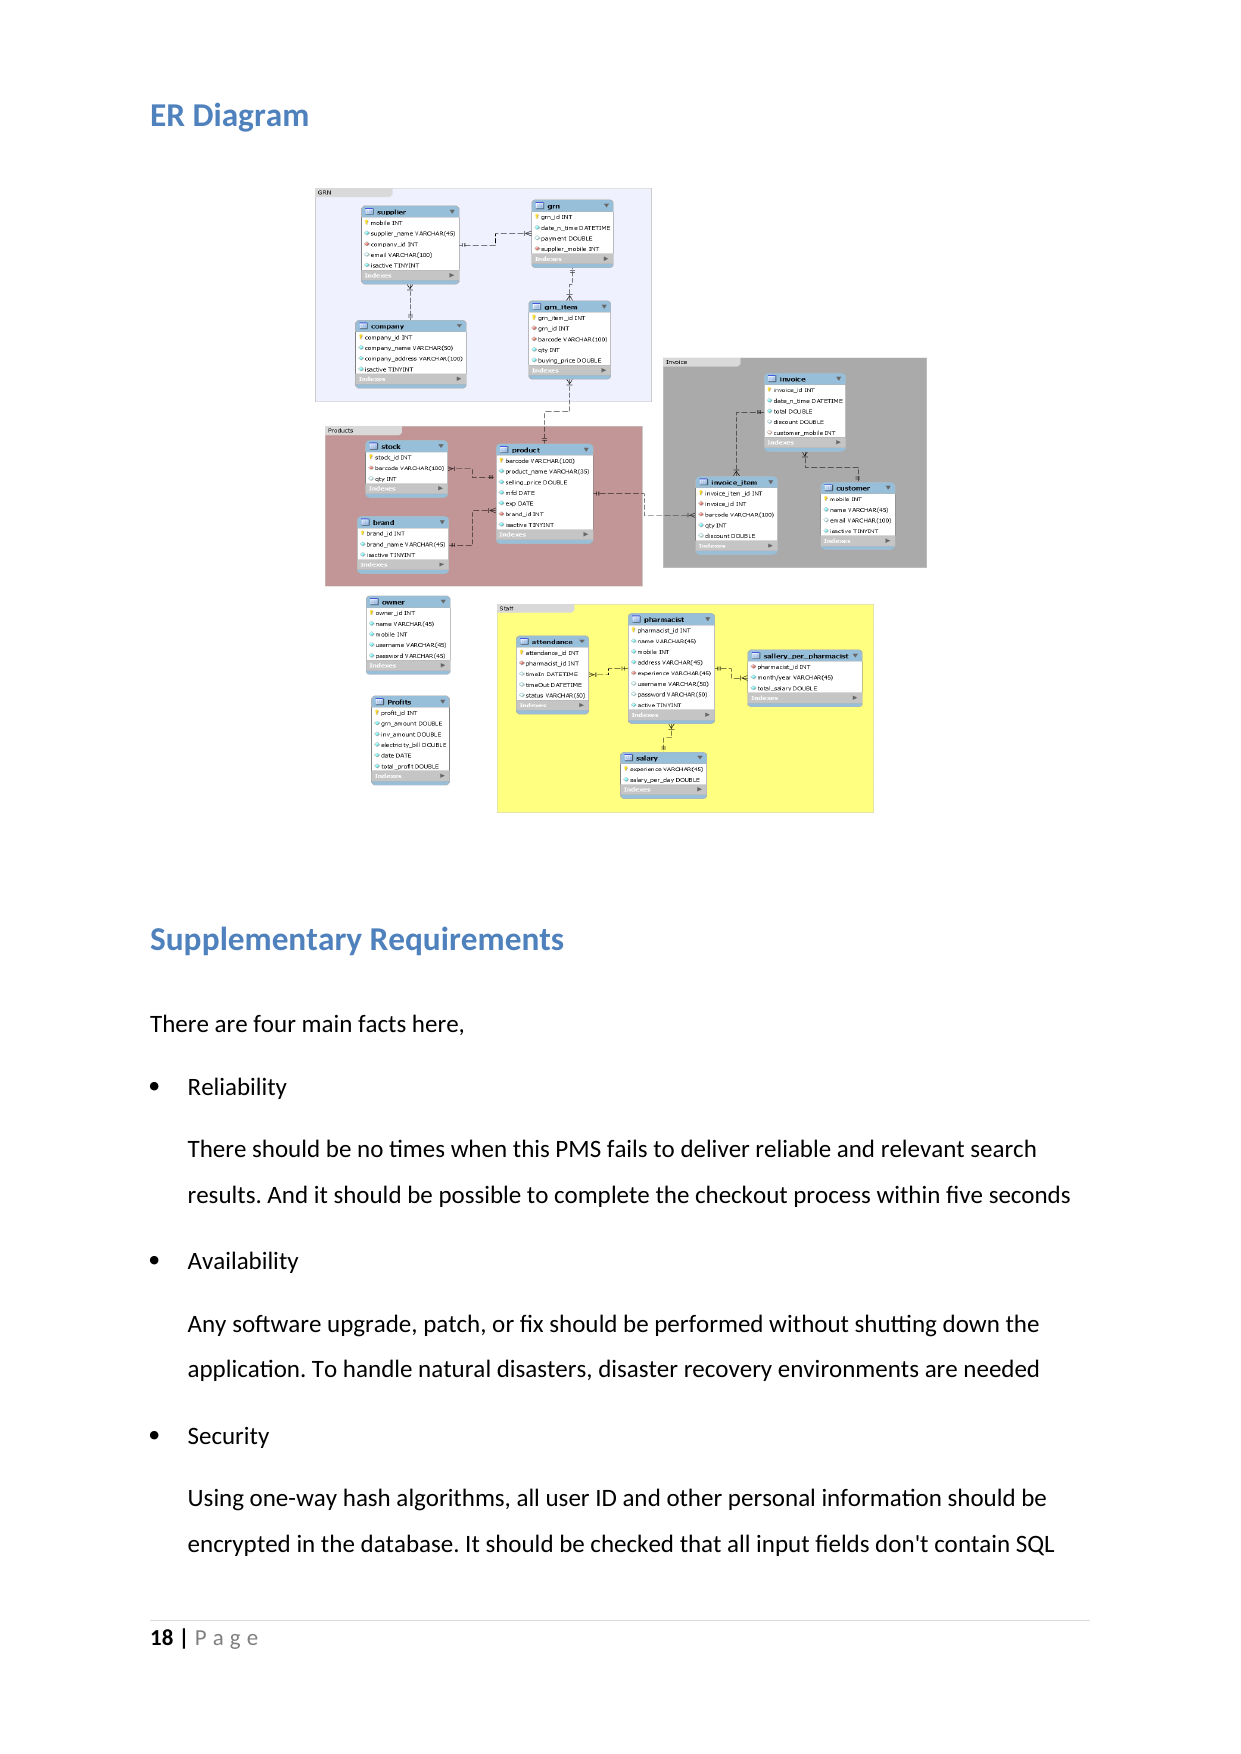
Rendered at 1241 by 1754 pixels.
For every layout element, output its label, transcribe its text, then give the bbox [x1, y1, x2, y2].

text There should be no times when this PMS fails to deliver reliable and relevant search results. And it should be possible to complete the checkout process within five seconds [187, 1133, 1090, 1209]
list Security [150, 1420, 1090, 1451]
list Reliability [150, 1071, 1090, 1101]
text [187, 1483, 1090, 1559]
subtitle Supplementary Requirements [150, 918, 1090, 959]
text There are four main facts here, [150, 1008, 1090, 1039]
subtitle ER Diagram [150, 94, 1090, 134]
text Any software upgrade, patch, or fix should be performed without shutting down the application. To handle natural disasters, disaster recovery environments are needed [187, 1308, 1090, 1384]
list Availability [150, 1246, 1090, 1276]
picture [309, 183, 932, 817]
